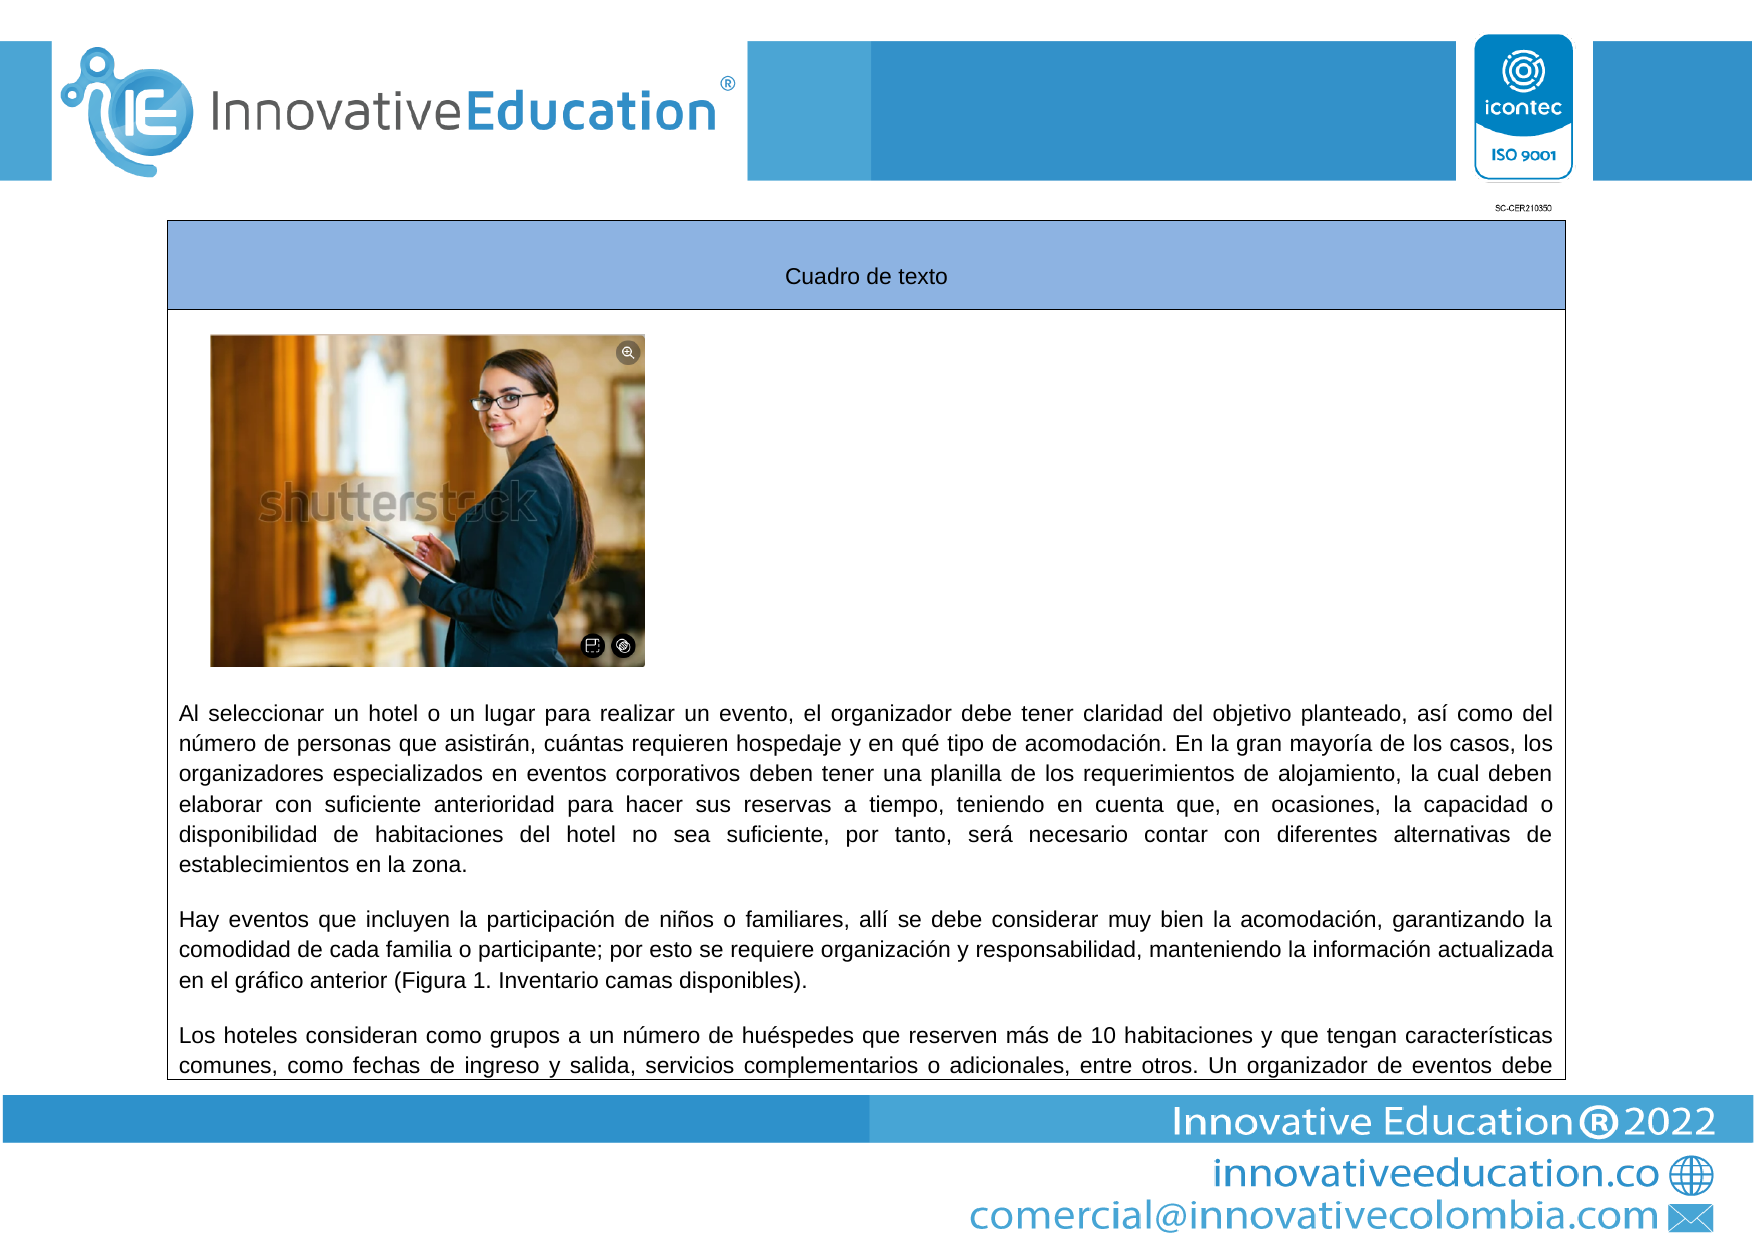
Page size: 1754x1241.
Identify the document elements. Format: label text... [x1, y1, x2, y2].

picture [0, 28, 1456, 194]
picture [2, 1093, 1754, 1239]
picture [1471, 32, 1576, 214]
picture [210, 334, 645, 667]
picture [1593, 28, 1752, 194]
table_header Cuadro de texto [168, 221, 1565, 309]
